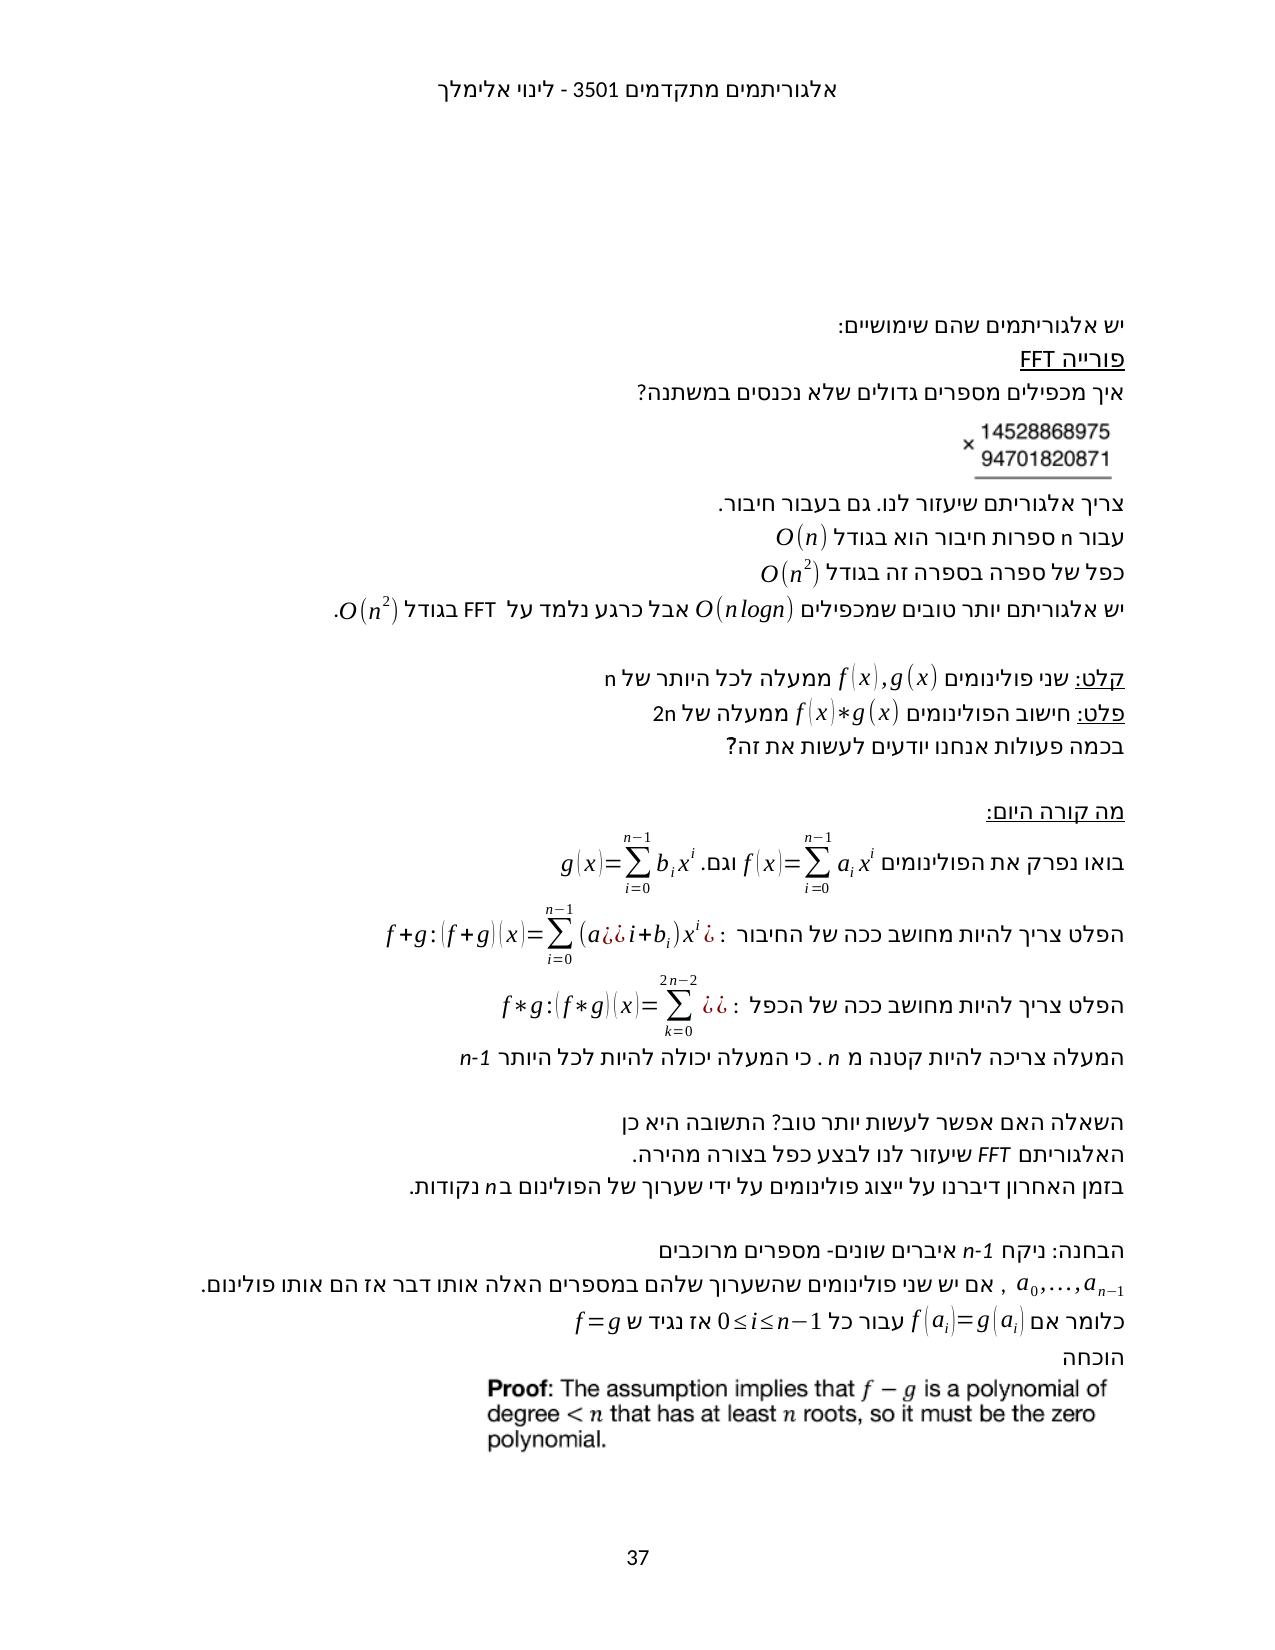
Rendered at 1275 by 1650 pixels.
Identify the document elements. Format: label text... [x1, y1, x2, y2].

text המעלה צריכה להיות קטנה מ n . כי המעלה יכולה להיות לכל היותר n-1 [150, 1043, 1125, 1071]
text הבחנה: ניקח n-1 איברים שונים- מספרים מרוכבים , אם יש שני פולינומים שהשערוך שלהם במספרים האלה אותו דבר אז הם אותו פולינום. [150, 1236, 1125, 1300]
text הפלט צריך להיות מחושב ככה של הכפל : [150, 972, 1125, 1039]
text פלט: חישוב הפולינומים ממעלה של 2n [150, 697, 1125, 728]
text מה קורה היום: [150, 797, 1125, 825]
picture [478, 1375, 1125, 1454]
text יש אלגוריתמים שהם שימושיים: [150, 311, 1125, 339]
text כפל של ספרה בספרה זה בגודל [150, 556, 1125, 589]
text השאלה האם אפשר לעשות יותר טוב? התשובה היא כן [150, 1108, 1125, 1136]
text בואו נפרק את הפולינומים וגם. [150, 829, 1125, 896]
text קלט: שני פולינומים ממעלה לכל היותר של n [150, 662, 1125, 693]
text בכמה פעולות אנחנו יודעים לעשות את זה?ֿ [150, 732, 1125, 760]
text עבור n ספרות חיבור הוא בגודל [150, 522, 1125, 552]
text האלגוריתם FFT שיעזור לנו לבצע כפל בצורה מהירה. [150, 1140, 1125, 1168]
text הוכחה [150, 1343, 1125, 1371]
text יש אלגוריתם יותר טובים שמכפילים אבל כרגע נלמד על FFT בגודל . [150, 593, 1125, 626]
text כלומר אם עבור כל אז נגיד ש [150, 1304, 1125, 1338]
text הפלט צריך להיות מחושב ככה של החיבור : [150, 900, 1125, 968]
text בזמן האחרון דיברנו על ייצוג פולינומים על ידי שערוך של הפולינום בn נקודות. [150, 1172, 1125, 1200]
picture [952, 409, 1125, 486]
text פורייה FFT איך מכפילים מספרים גדולים שלא נכנסים במשתנה? צריך אלגוריתם שיעזור לנו. גם בעבור חיבור. [150, 343, 1125, 517]
